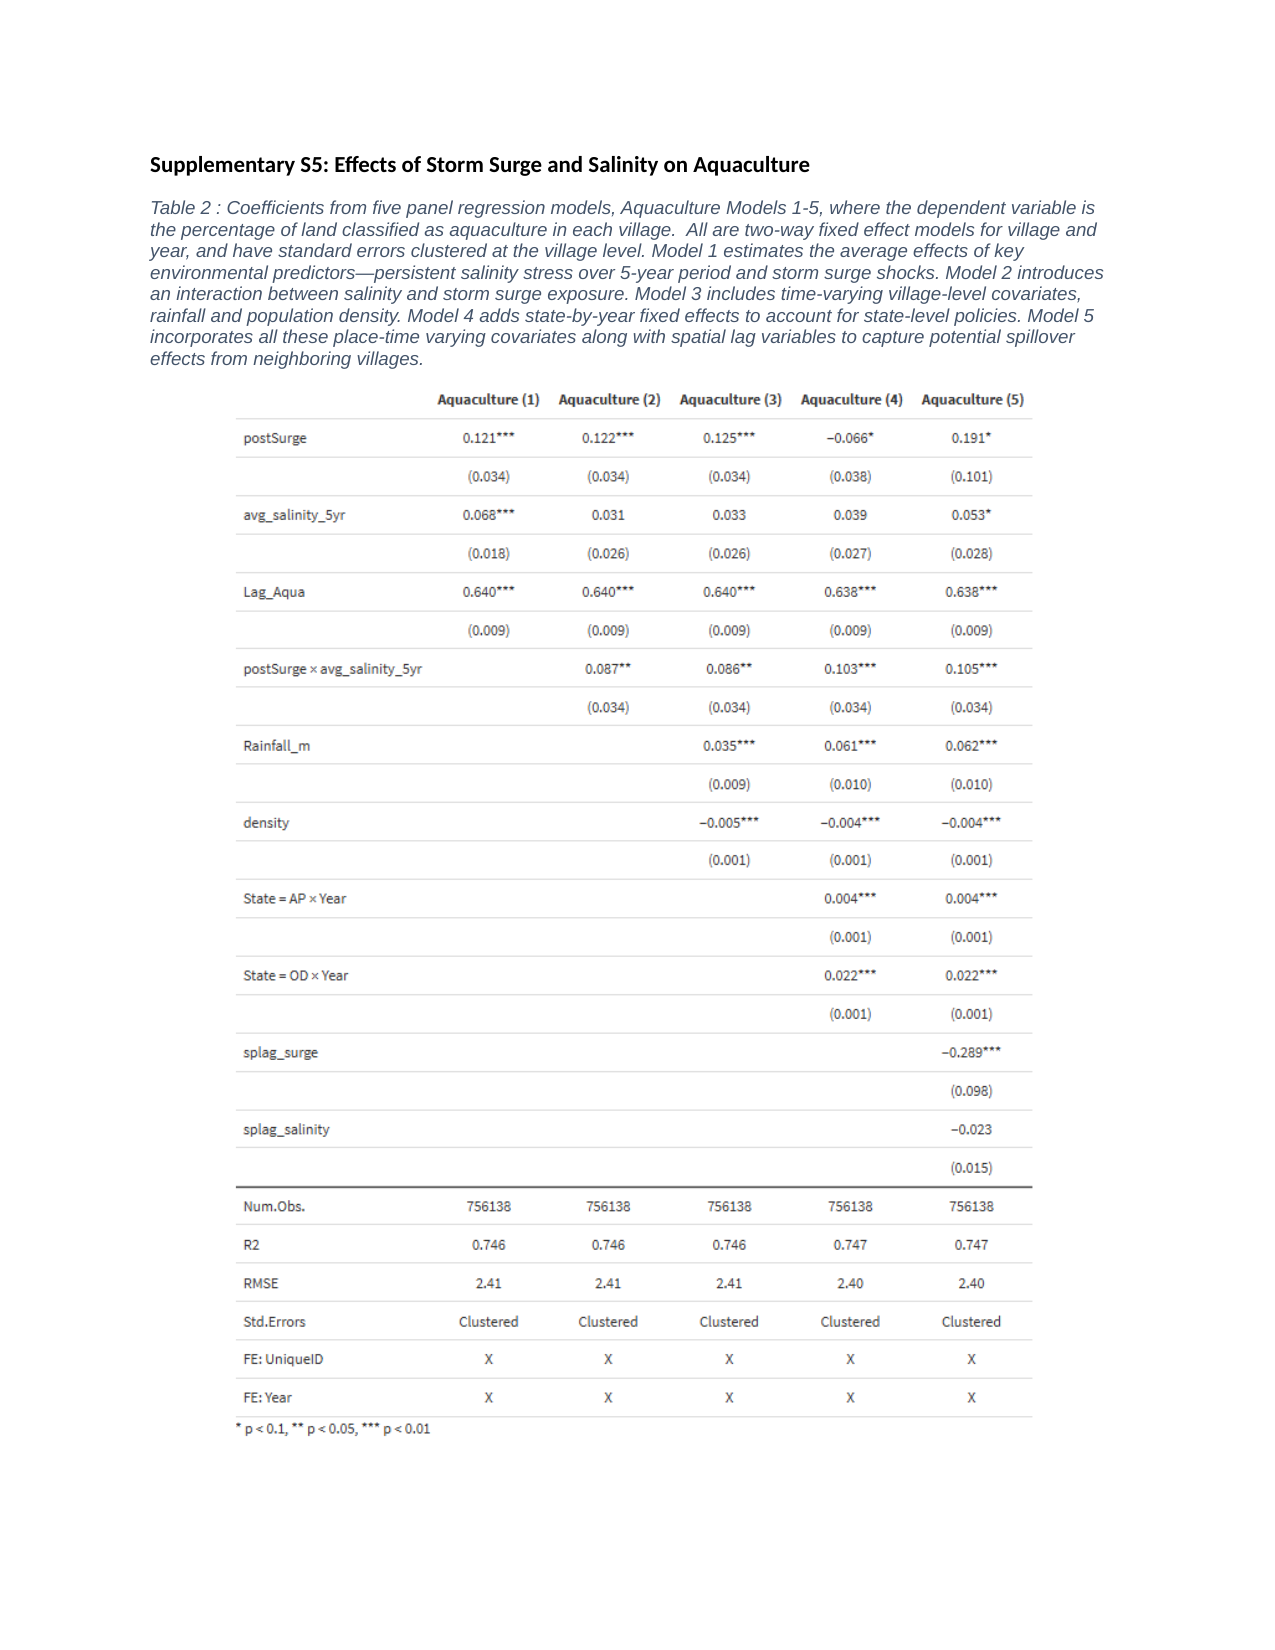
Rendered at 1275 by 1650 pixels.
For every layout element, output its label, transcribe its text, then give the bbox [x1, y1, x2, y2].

picture [235, 381, 1040, 1451]
text Table 2 : Coefficients from five panel regression models, Aquaculture Models 1-5, where the dependent variable is the percentage of land classified as aquaculture in each village. All are two-way fixed effect models for village and year, and have standard errors clustered at the village level. Model 1 estimates the average effects of key environmental predictors—persistent salinity stress over 5-year period and storm surge shocks. Model 2 introduces an interaction between salinity and storm surge exposure. Model 3 includes time-varying village-level covariates, rainfall and population density. Model 4 adds state-by-year fixed effects to account for state-level policies. Model 5 incorporates all these place-time varying covariates along with spatial lag variables to capture potential spillover effects from neighboring villages. [150, 197, 1125, 369]
text Supplementary S5: Effects of Storm Surge and Salinity on Aquaculture [150, 150, 1125, 178]
